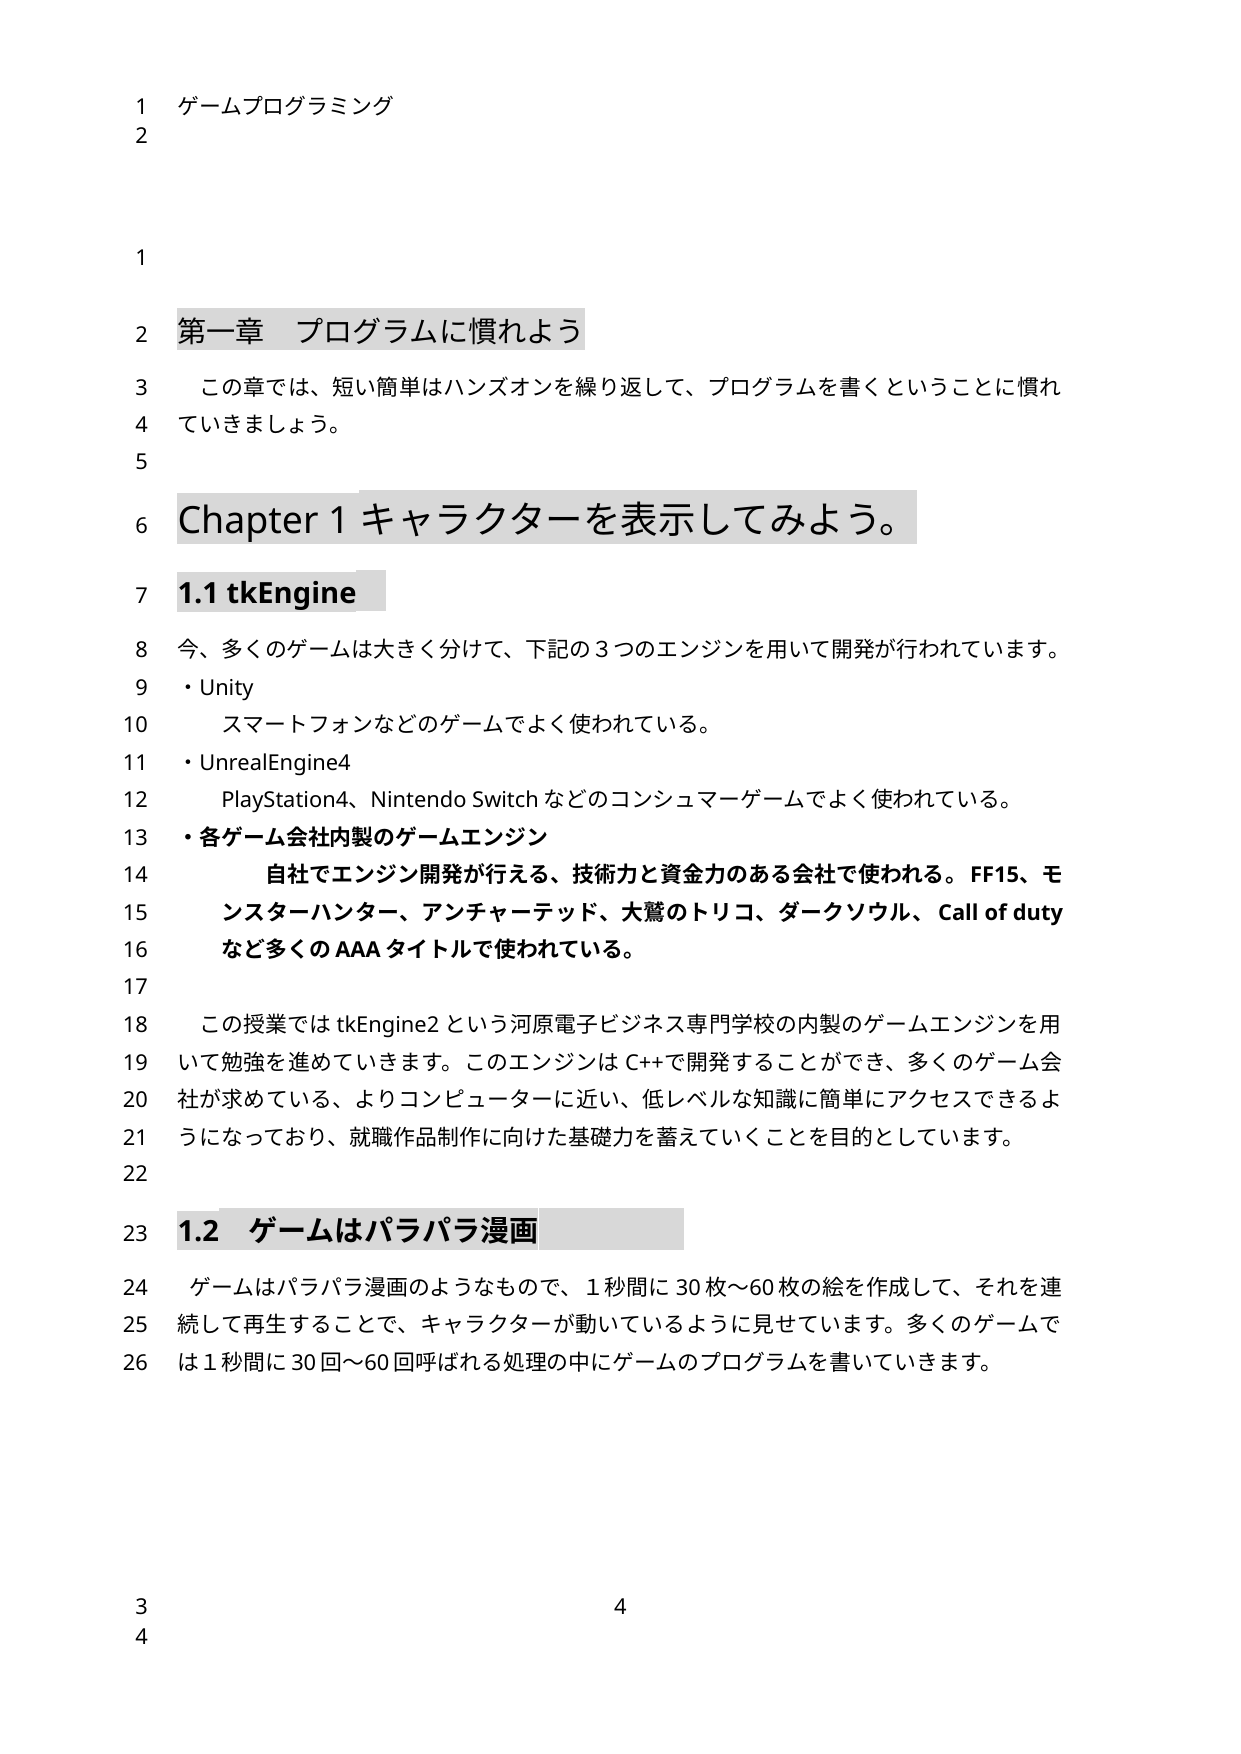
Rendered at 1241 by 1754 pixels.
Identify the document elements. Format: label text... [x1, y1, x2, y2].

text PlayStation4、Nintendo Switchなどのコンシュマーゲームでよく使われている。 [177, 779, 1063, 817]
text ゲームはパラパラ漫画のようなもので、１秒間に30枚～60枚の絵を作成して、それを連続して再生することで、キャラクターが動いているように見せています。多くのゲームでは１秒間に30回～60回呼ばれる処理の中にゲームのプログラムを書いていきます。 [177, 1267, 1063, 1379]
text 今、多くのゲームは大きく分けて、下記の３つのエンジンを用いて開発が行われています。 [177, 629, 1063, 667]
text ・UnrealEngine4 [177, 742, 1063, 779]
subtitle Chapter 1 キャラクターを表示してみよう。 [177, 479, 1063, 554]
text スマートフォンなどのゲームでよく使われている。 [177, 704, 1063, 742]
text 自社でエンジン開発が行える、技術力と資金力のある会社で使われる。FF15、モンスターハンター、アンチャーテッド、大鷲のトリコ、ダークソウル、Call of dutyなど多くのAAAタイトルで使われている。 [221, 854, 1063, 967]
text ・各ゲーム会社内製のゲームエンジン [177, 817, 1063, 854]
text この授業ではtkEngine2という河原電子ビジネス専門学校の内製のゲームエンジンを用いて勉強を進めていきます。このエンジンはC++で開発することができ、多くのゲーム会社が求めている、よりコンピューターに近い、低レベルな知識に簡単にアクセスできるようになっており、就職作品制作に向けた基礎力を蓄えていくことを目的としています。 [177, 1004, 1063, 1154]
subtitle 1.2 ゲームはパラパラ漫画 [177, 1192, 1063, 1267]
text この章では、短い簡単はハンズオンを繰り返して、プログラムを書くということに慣れていきましょう。 [177, 367, 1063, 442]
subtitle 1.1 tkEngine [177, 554, 1063, 629]
text ・Unity [177, 667, 1063, 704]
subtitle 第一章 プログラムに慣れよう [177, 292, 1063, 367]
